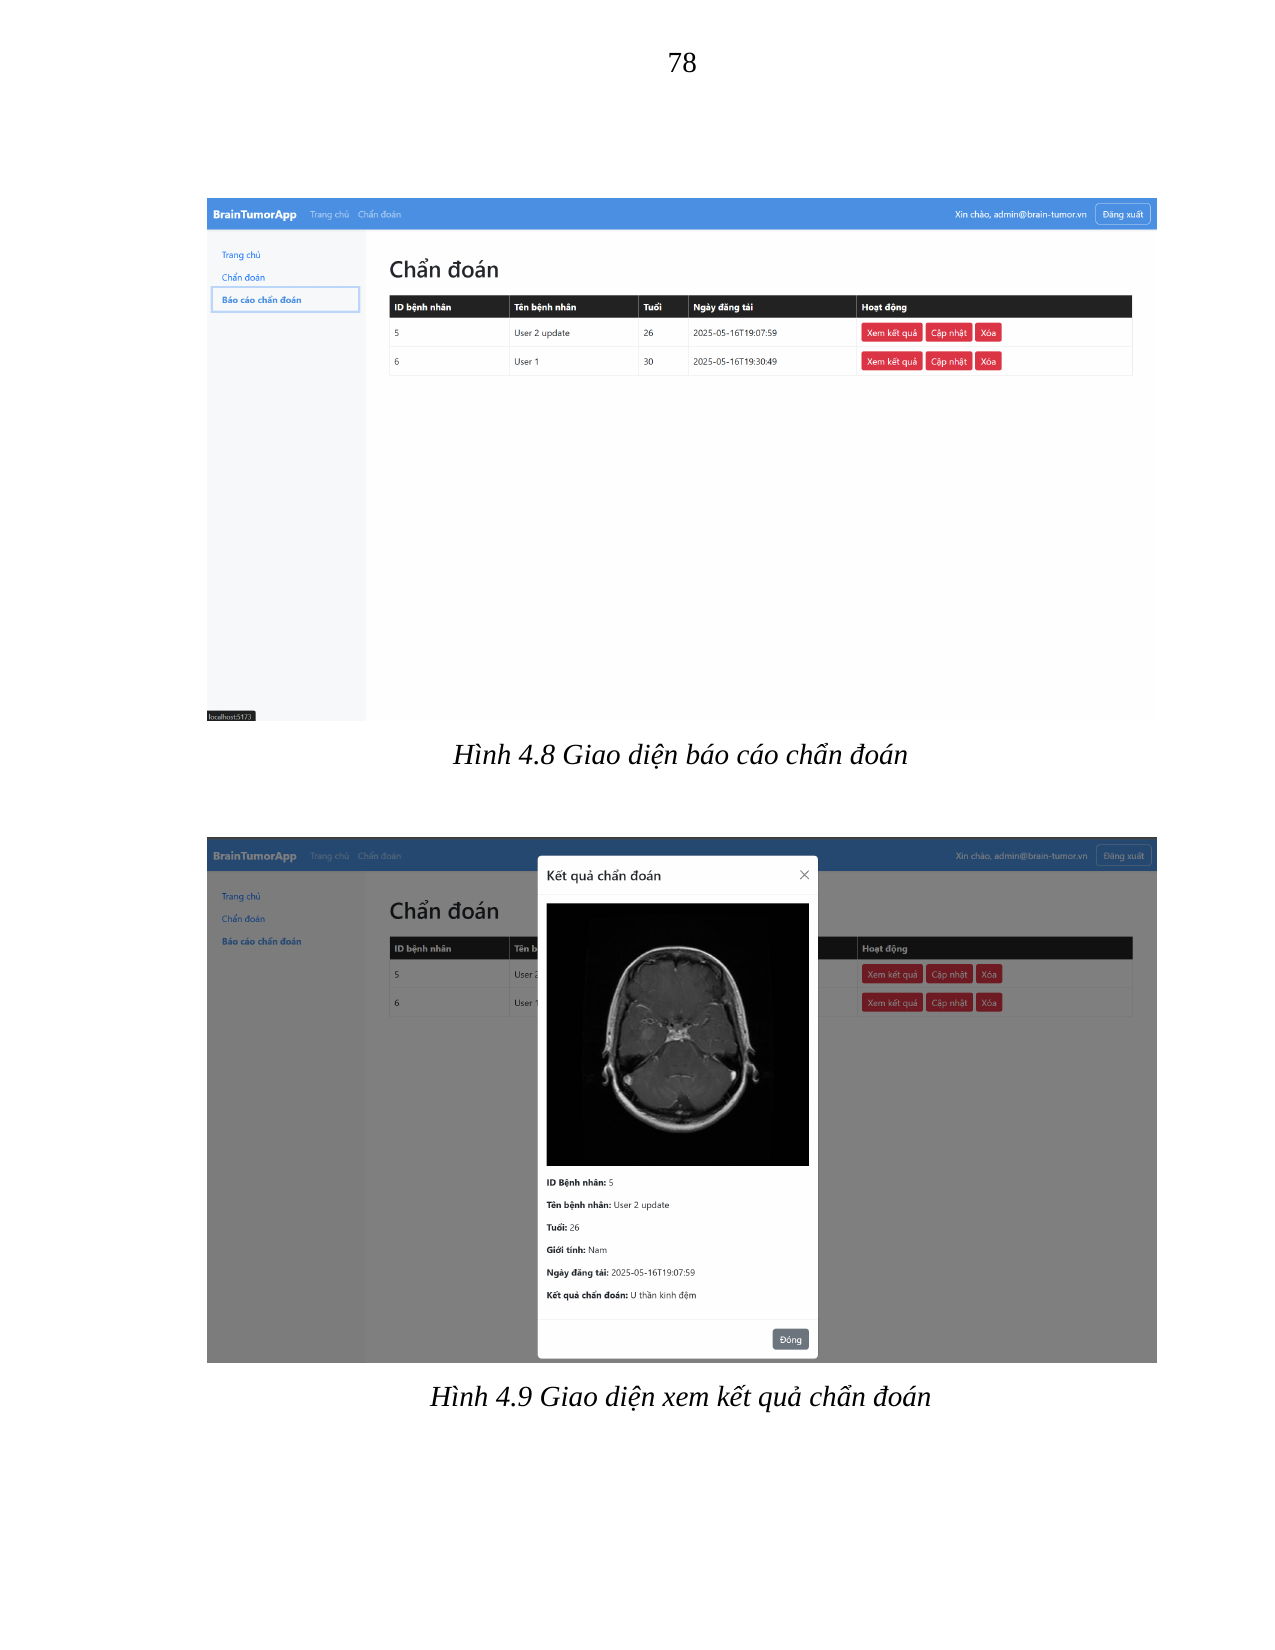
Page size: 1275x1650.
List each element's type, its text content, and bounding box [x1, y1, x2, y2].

text Hình 4.9 Giao diện xem kết quả chẩn đoán [207, 1379, 1157, 1413]
picture [207, 198, 1157, 721]
text Hình 4.8 Giao diện báo cáo chẩn đoán [207, 737, 1157, 770]
picture [207, 837, 1157, 1363]
